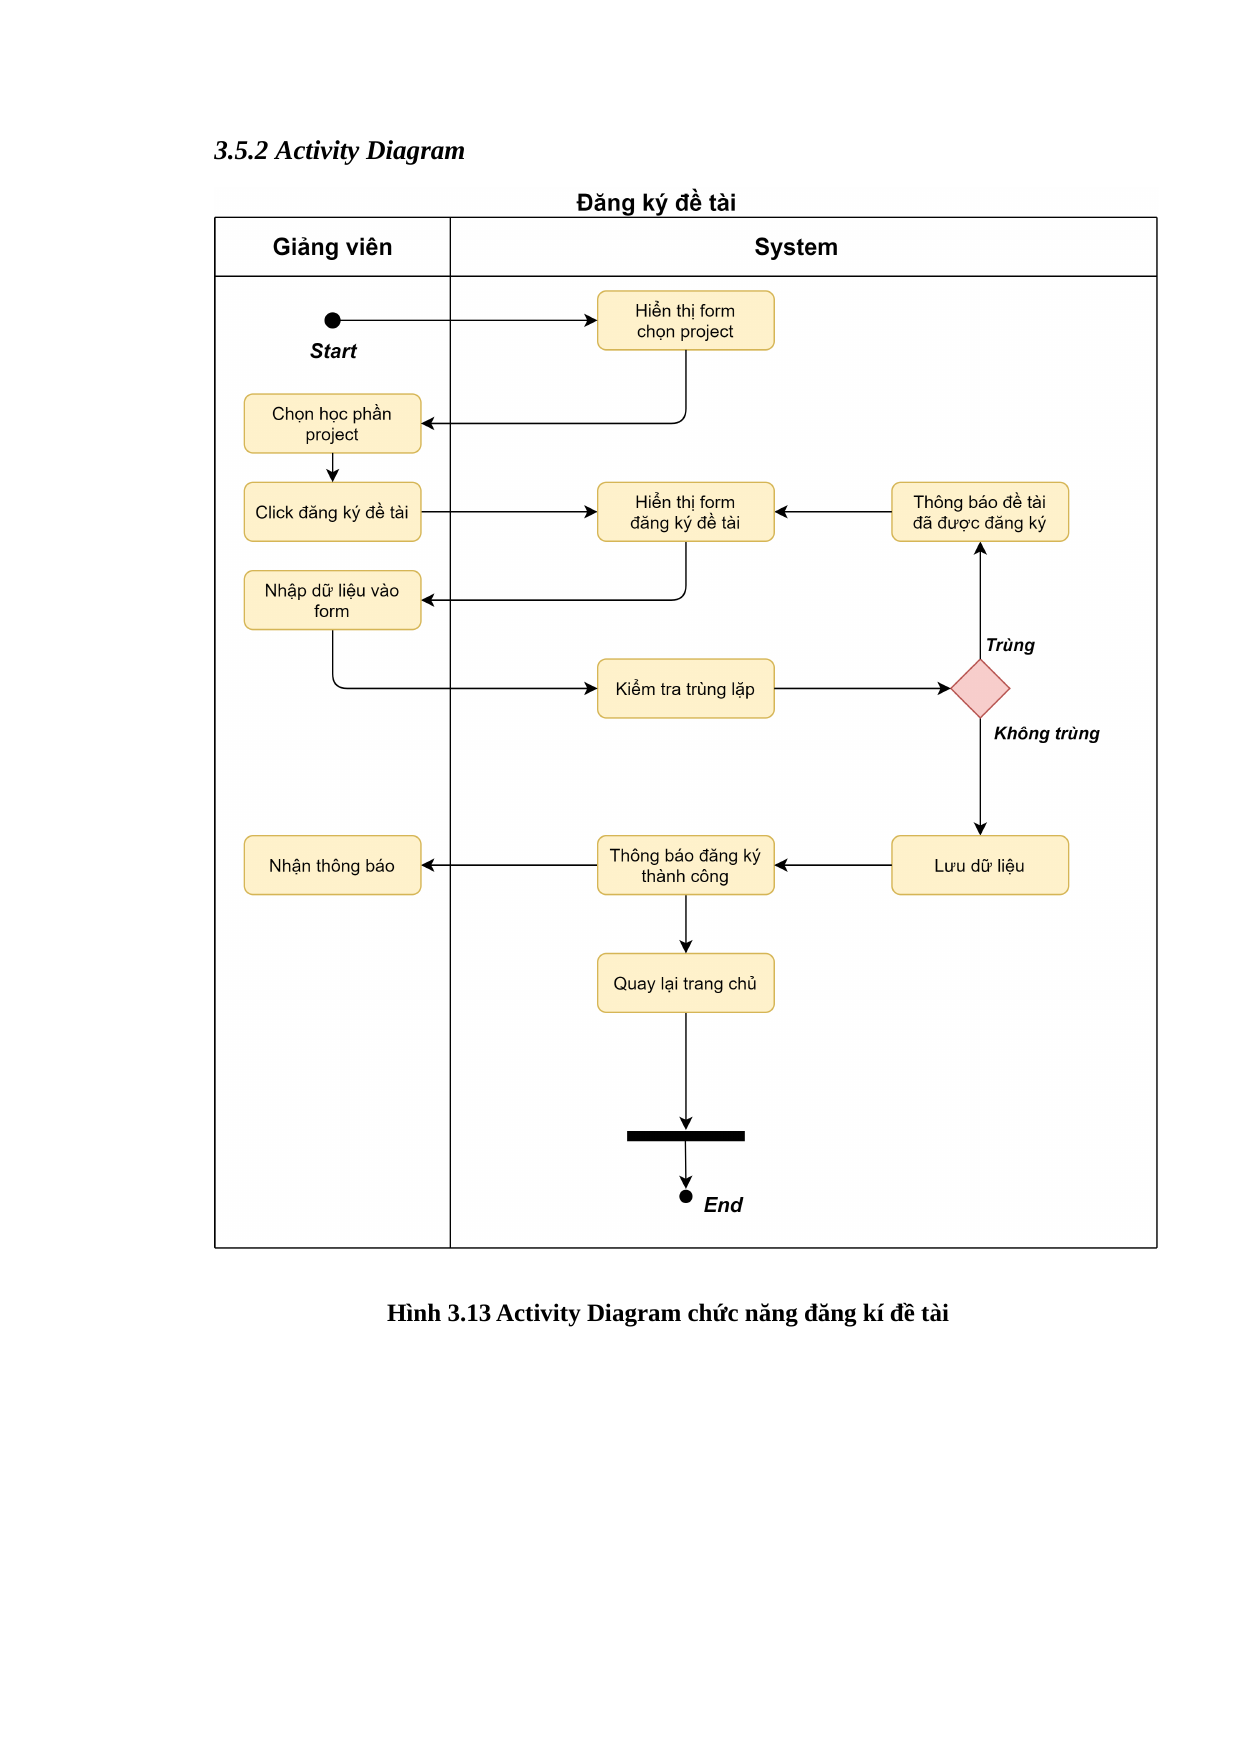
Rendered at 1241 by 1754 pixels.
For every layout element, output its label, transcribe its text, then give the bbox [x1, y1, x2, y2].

picture [214, 187, 1159, 1250]
subtitle Activity Diagram [177, 131, 1122, 169]
